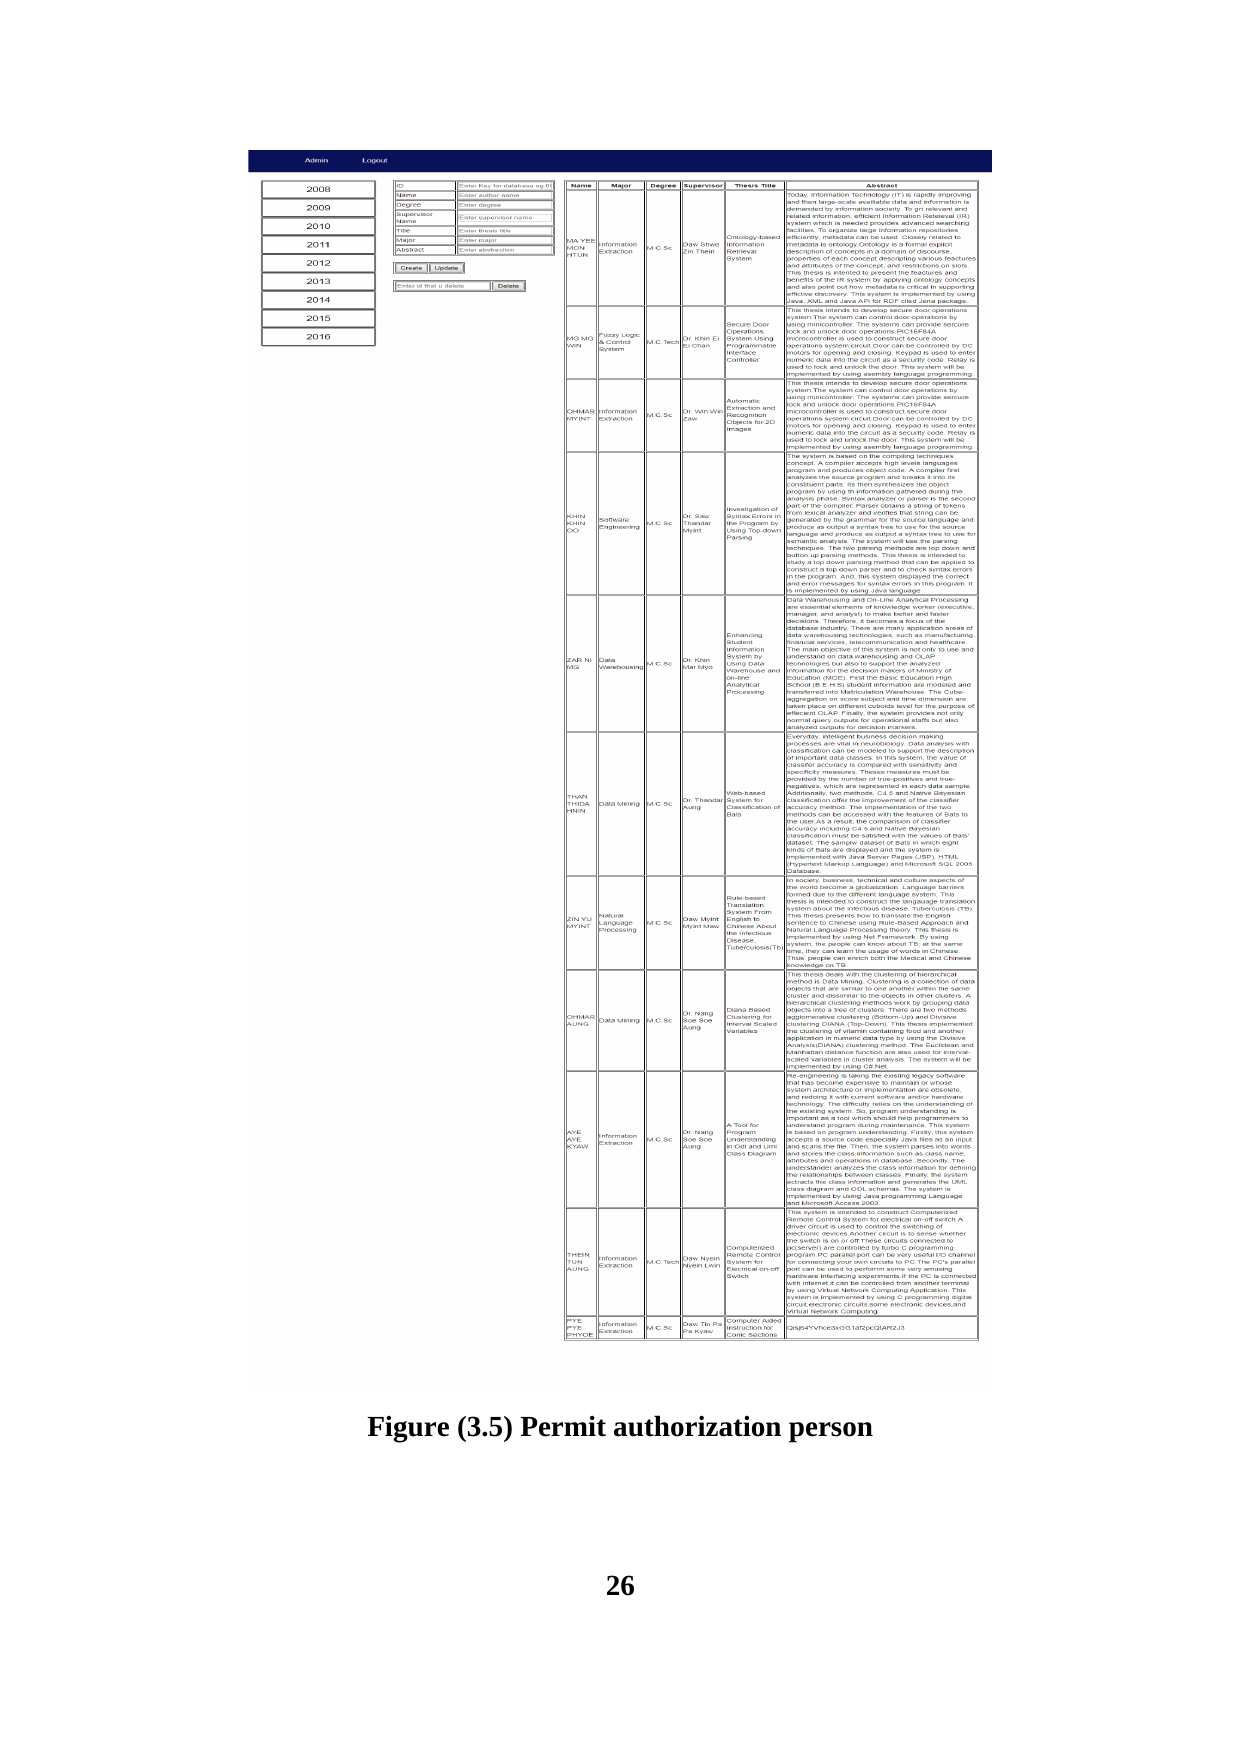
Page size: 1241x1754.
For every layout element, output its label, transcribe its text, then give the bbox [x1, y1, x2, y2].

text 26 [150, 1568, 1090, 1602]
text Figure (3.5) Permit authorization person [150, 1409, 1090, 1443]
picture [248, 150, 992, 1391]
